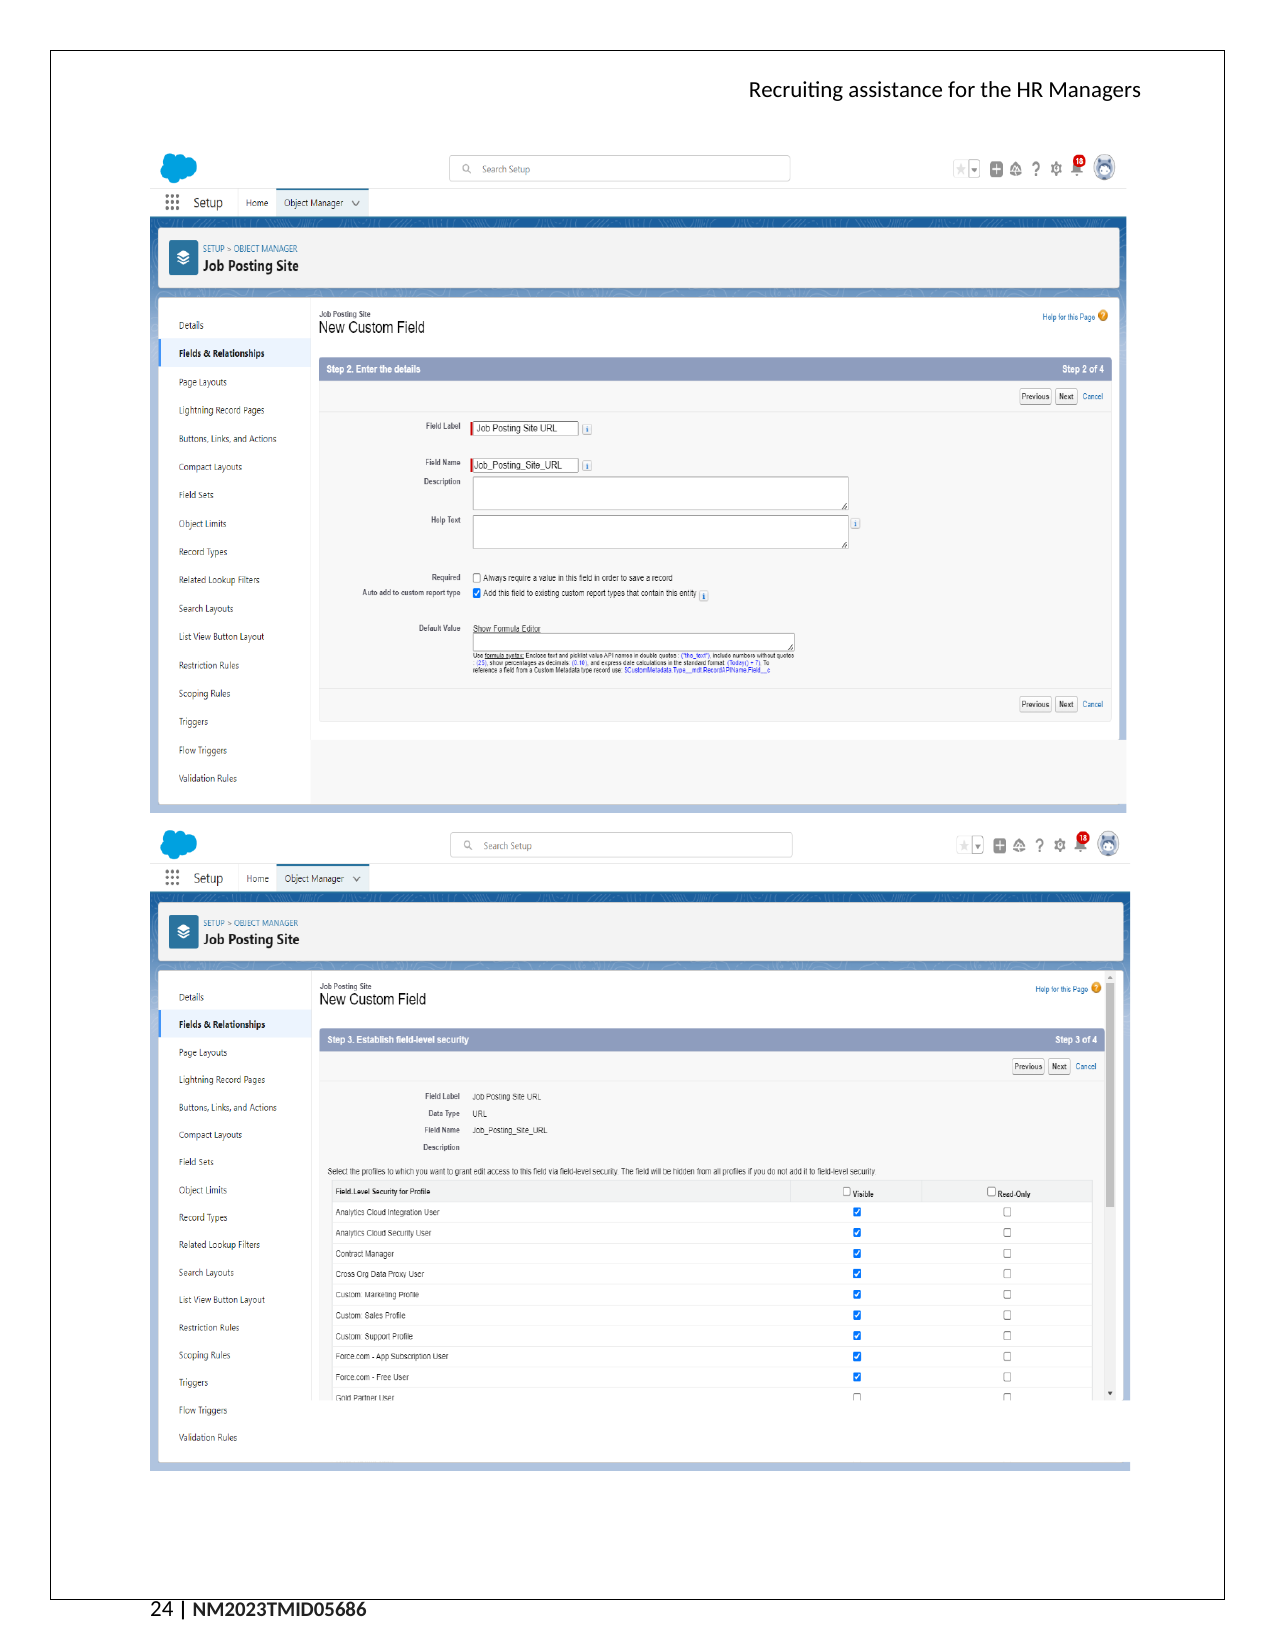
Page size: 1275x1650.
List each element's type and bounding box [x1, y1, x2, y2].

picture [150, 826, 1130, 1471]
picture [150, 150, 1127, 813]
